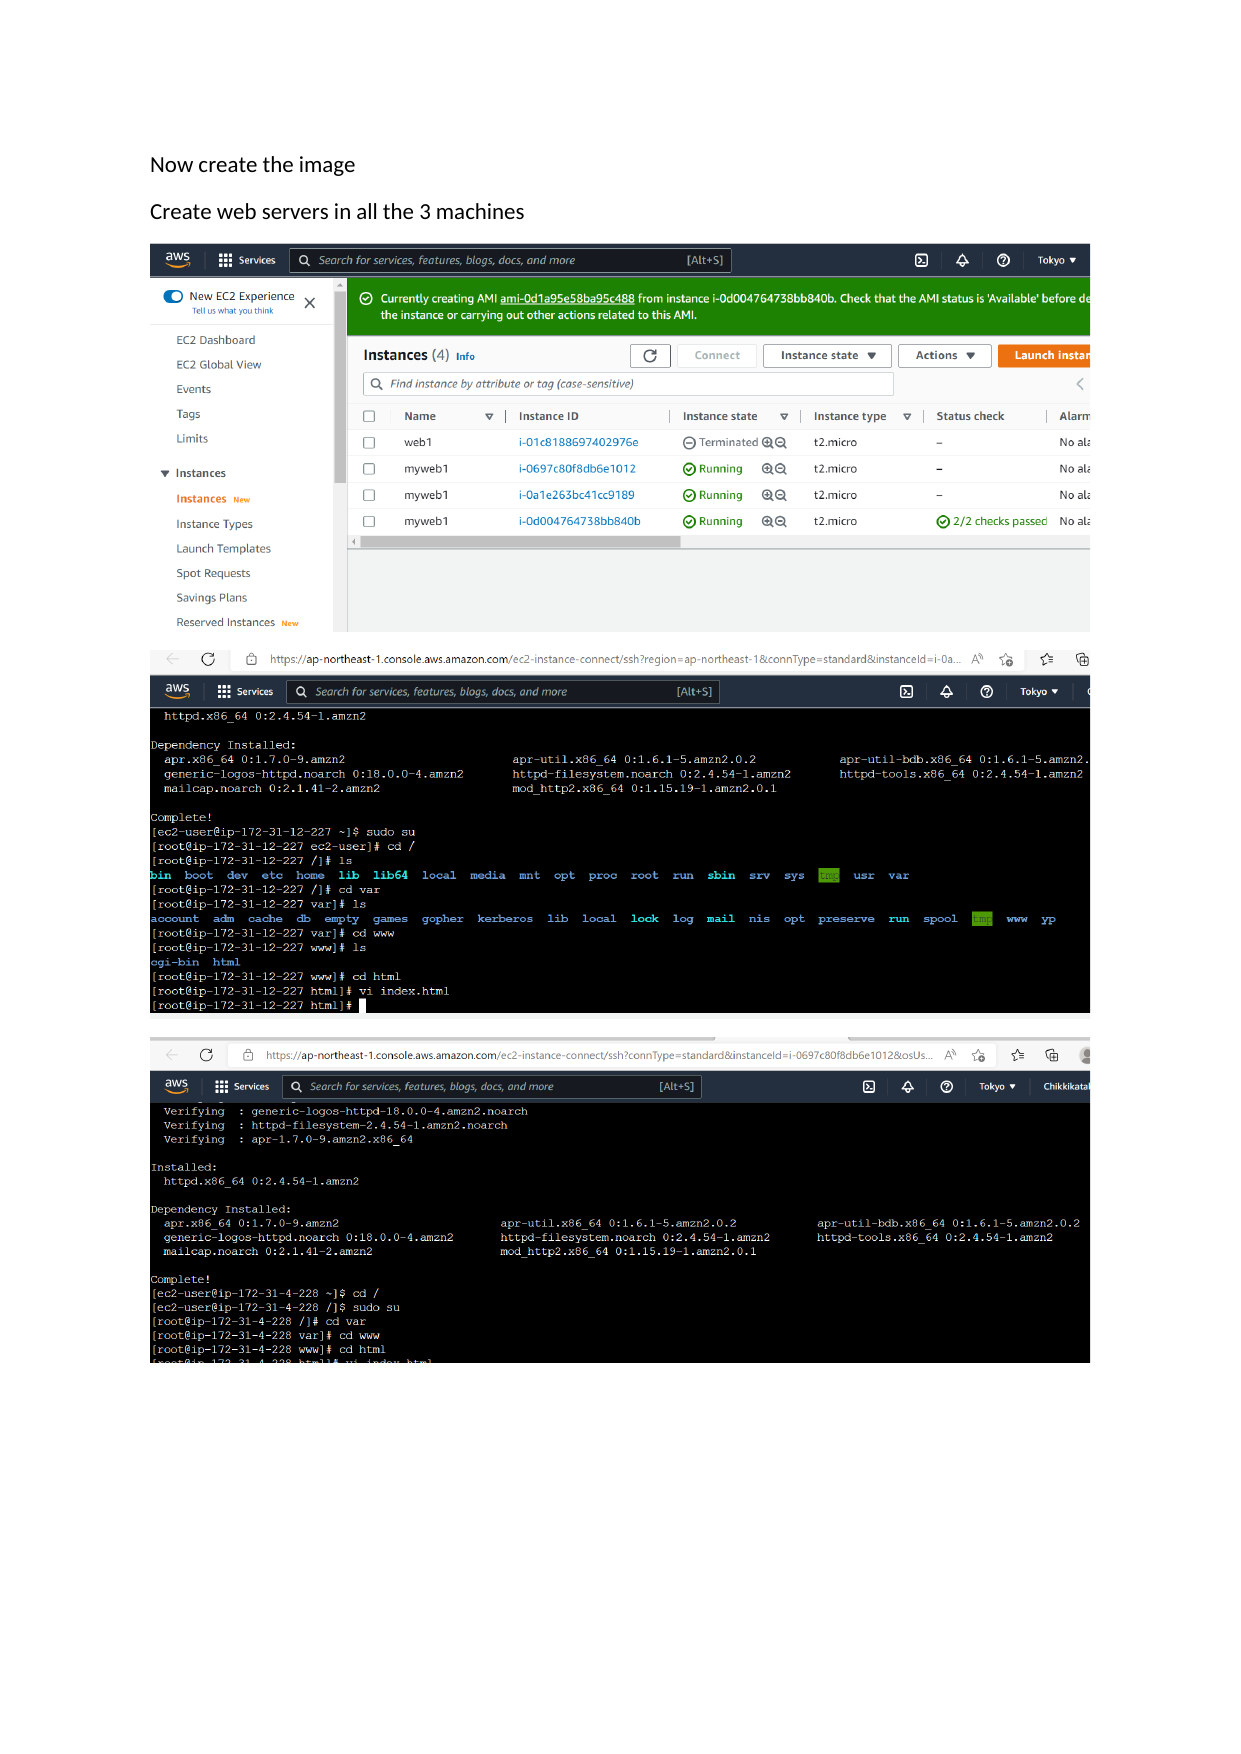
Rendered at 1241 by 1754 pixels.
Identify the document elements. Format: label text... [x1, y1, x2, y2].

picture [150, 650, 1091, 1019]
picture [150, 243, 1091, 632]
text Now create the image [150, 150, 1090, 178]
text Create web servers in all the 3 machines [150, 197, 1090, 225]
picture [150, 1037, 1091, 1363]
